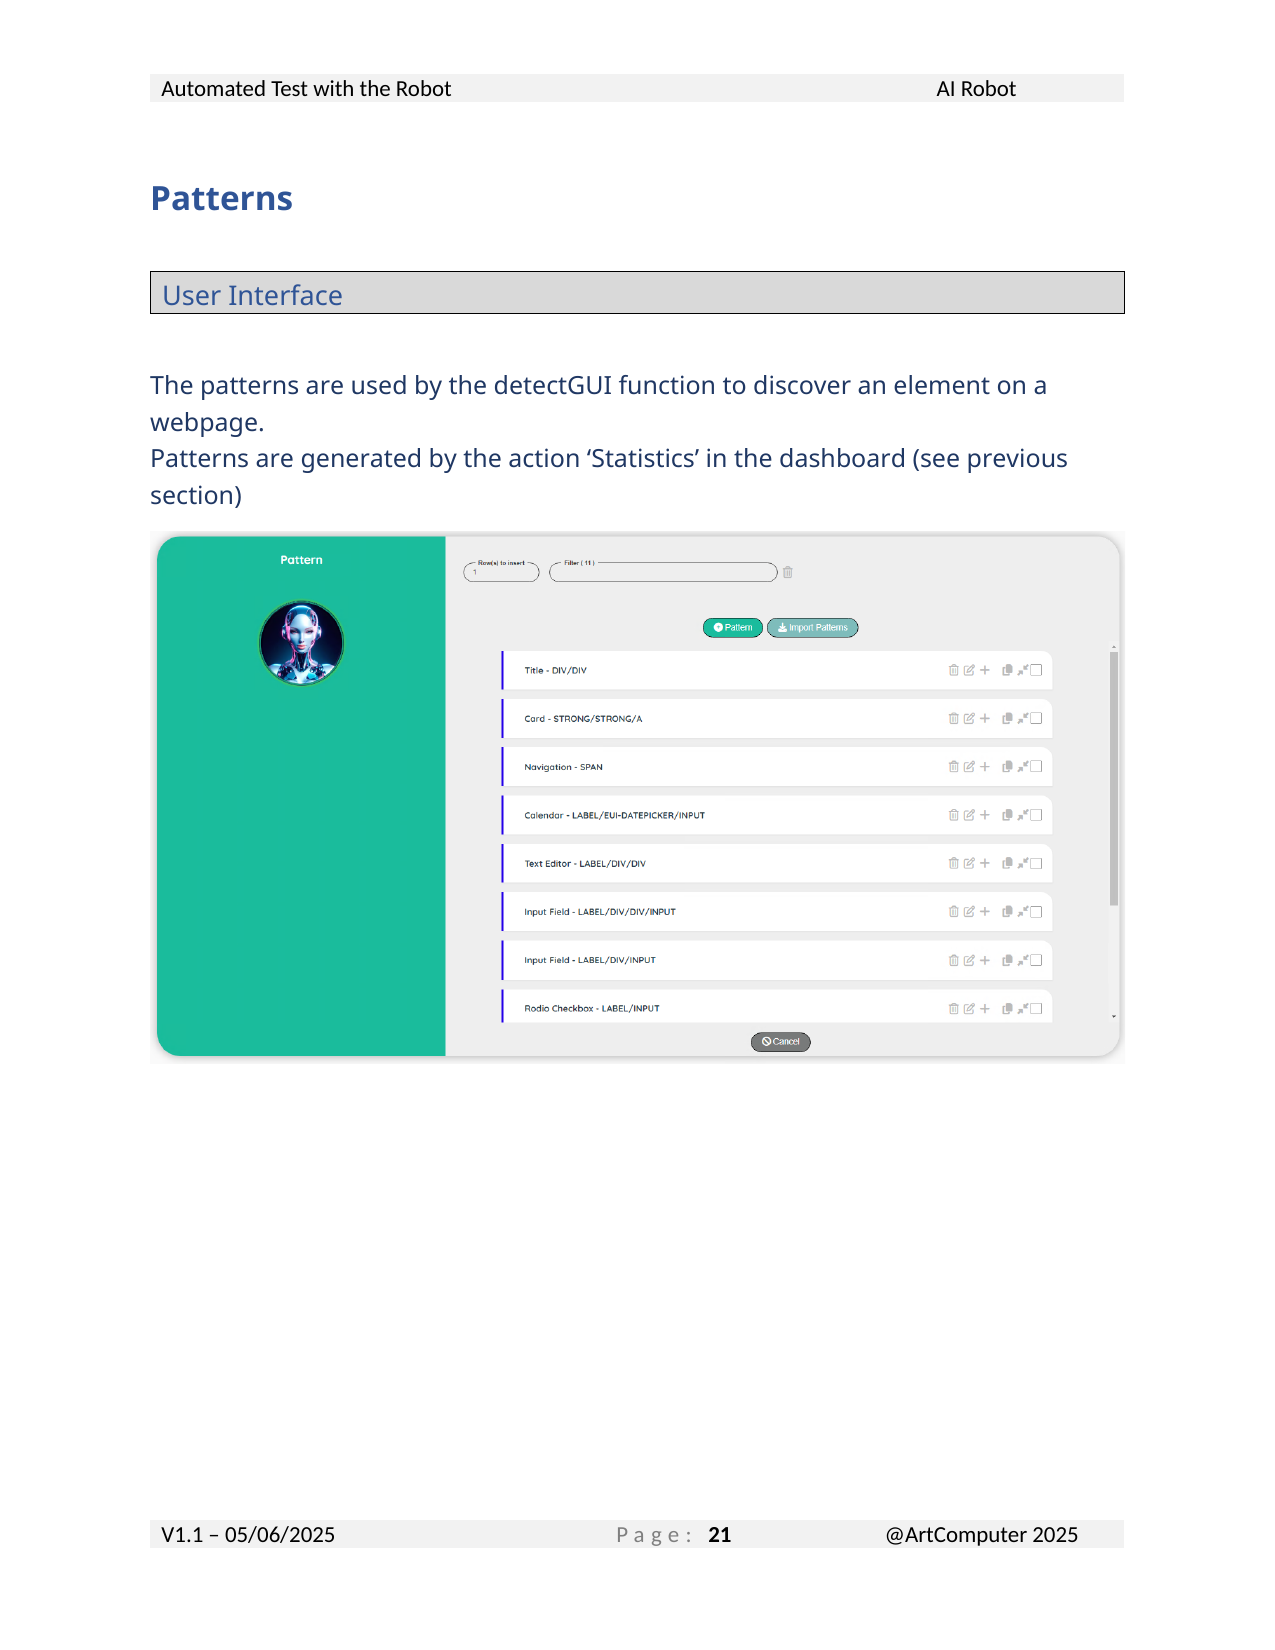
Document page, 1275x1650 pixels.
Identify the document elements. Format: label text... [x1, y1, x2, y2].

table_header User Interface [151, 272, 1124, 313]
picture [150, 531, 1125, 1064]
text The patterns are used by the detectGUI function to discover an element on a webpage. Patterns are generated by the action ‘Statistics’ in the dashboard (see previous section) [150, 367, 1125, 512]
subtitle Patterns [150, 175, 1125, 220]
